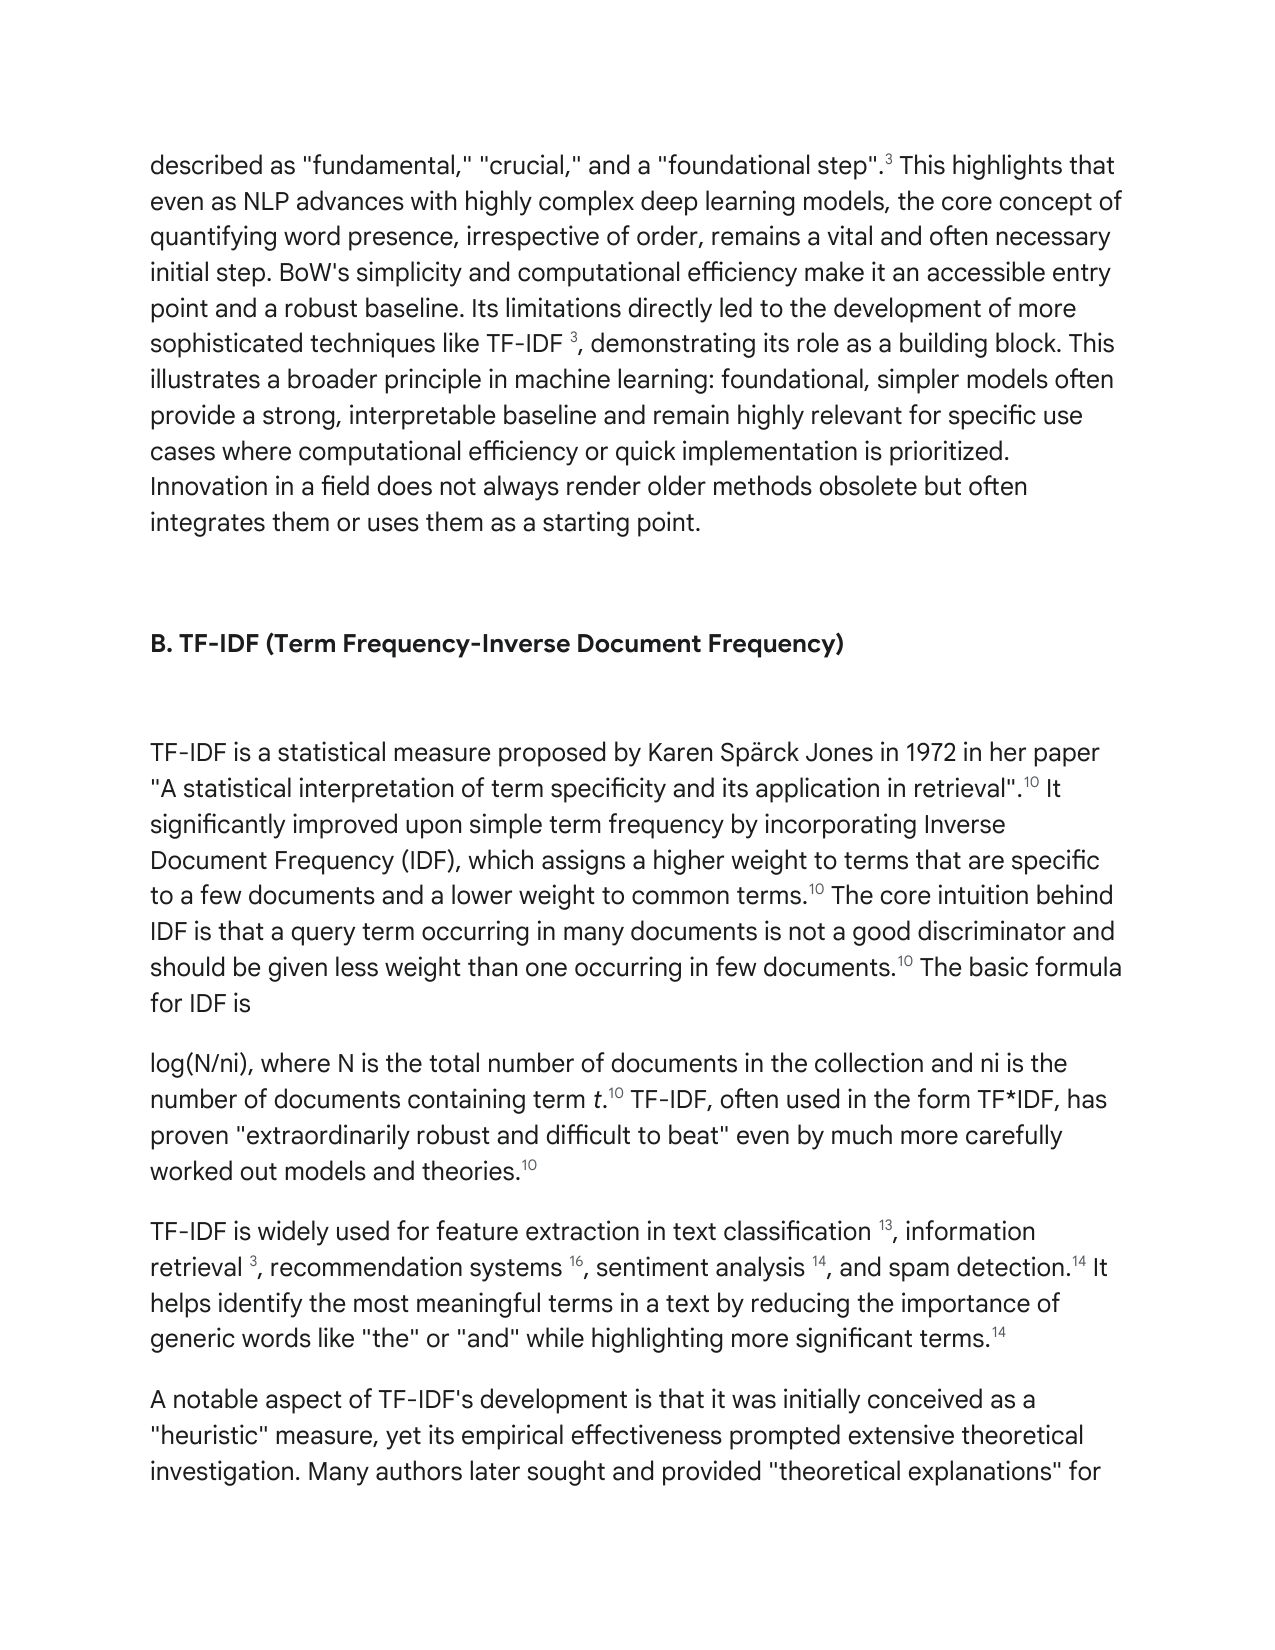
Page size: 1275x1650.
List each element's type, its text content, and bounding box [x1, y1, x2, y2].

text TF-IDF is widely used for feature extraction in text classification 13, information retrieval 3, recommendation systems 16, sentiment analysis 14, and spam detection.14 It helps identify the most meaningful terms in a text by reducing the importance of generic words like "the" or "and" while highlighting more significant terms.14 [150, 1216, 1125, 1355]
text log(N/ni), where N is the total number of documents in the collection and ni is the number of documents containing term t.10 TF-IDF, often used in the form TF*IDF, has proven "extraordinarily robust and difficult to beat" even by much more carefully worked out models and theories.10 [150, 1048, 1125, 1187]
subtitle B. TF-IDF (Term Frequency-Inverse Document Frequency) [150, 629, 1125, 660]
text TF-IDF is a statistical measure proposed by Karen Spärck Jones in 1972 in her paper "A statistical interpretation of term specificity and its application in retrieval".10 It significantly improved upon simple term frequency by incorporating Inverse Document Frequency (IDF), which assigns a higher weight to terms that are specific to a few documents and a lower weight to common terms.10 The core intuition behind IDF is that a query term occurring in many documents is not a good discriminator and should be given less weight than one occurring in few documents.10 The basic formula for IDF is [150, 738, 1125, 1019]
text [150, 1384, 1125, 1487]
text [150, 150, 1125, 539]
